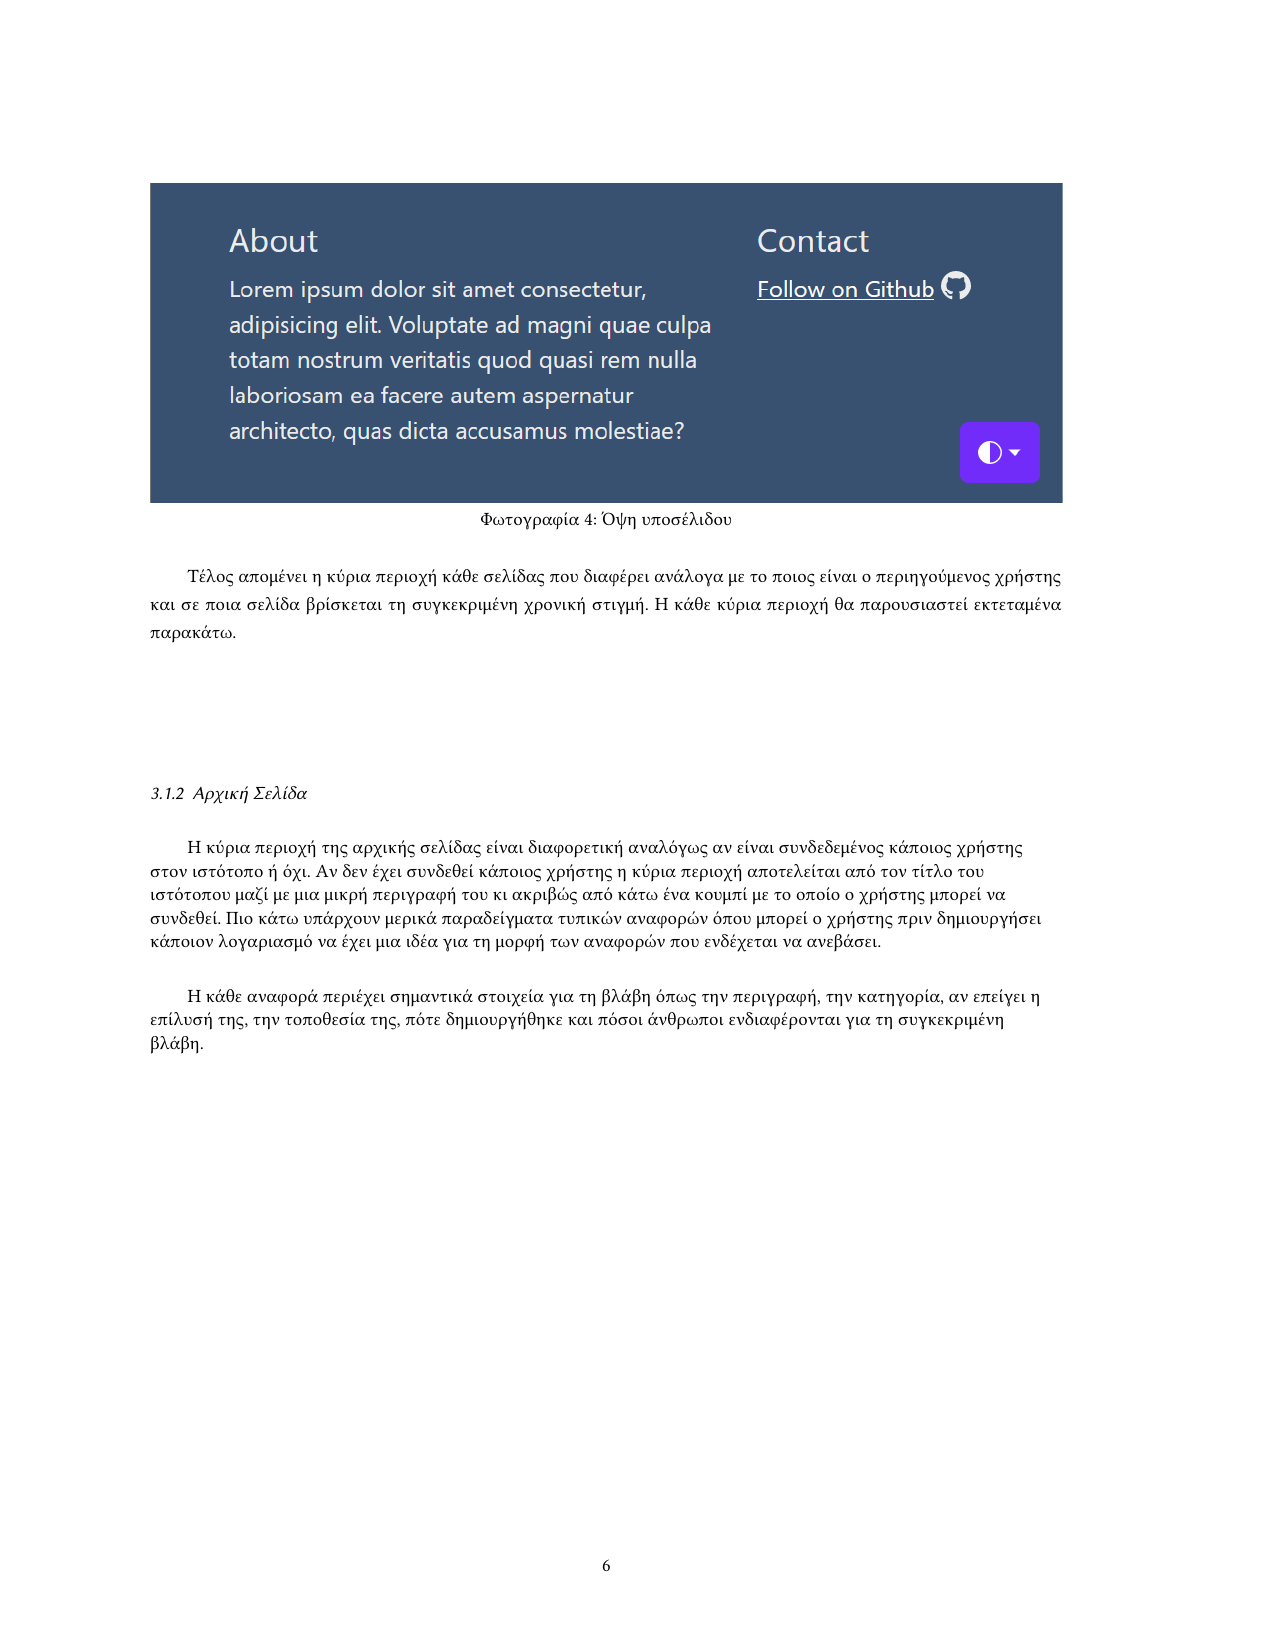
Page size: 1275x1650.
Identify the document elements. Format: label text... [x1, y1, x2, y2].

text Η κάθε αναφορά περιέχει σημαντικά στοιχεία για τη βλάβη όπως την περιγραφή, την κατηγορία, αν επείγει η επίλυσή της, την τοποθεσία της, πότε δημιουργήθηκε και πόσοι άνθρωποι ενδιαφέρονται για τη συγκεκριμένη βλάβη. [150, 983, 1062, 1054]
picture [150, 183, 1063, 503]
text Φωτογραφία 4: Όψη υποσέλιδου [150, 503, 1062, 530]
text Αρχική Σελίδα [150, 780, 1062, 804]
text Τέλος απομένει η κύρια περιοχή κάθε σελίδας που διαφέρει ανάλογα με το ποιος είναι ο περιηγούμενος χρήστης και σε ποια σελίδα βρίσκεται τη συγκεκριμένη χρονική στιγμή. Η κάθε κύρια περιοχή θα παρουσιαστεί εκτεταμένα παρακάτω. [150, 558, 1062, 643]
text Η κύρια περιοχή της αρχικής σελίδας είναι διαφορετική αναλόγως αν είναι συνδεδεμένος κάποιος χρήστης στον ιστότοπο ή όχι. Αν δεν έχει συνδεθεί κάποιος χρήστης η κύρια περιοχή αποτελείται από τον τίτλο του ιστότοπου μαζί με μια μικρή περιγραφή του κι ακριβώς από κάτω ένα κουμπί με το οποίο ο χρήστης μπορεί να συνδεθεί. Πιο κάτω υπάρχουν μερικά παραδείγματα τυπικών αναφορών όπου μπορεί ο χρήστης πριν δημιουργήσει κάποιον λογαριασμό να έχει μια ιδέα για τη μορφή των αναφορών που ενδέχεται να ανεβάσει. [150, 835, 1062, 952]
